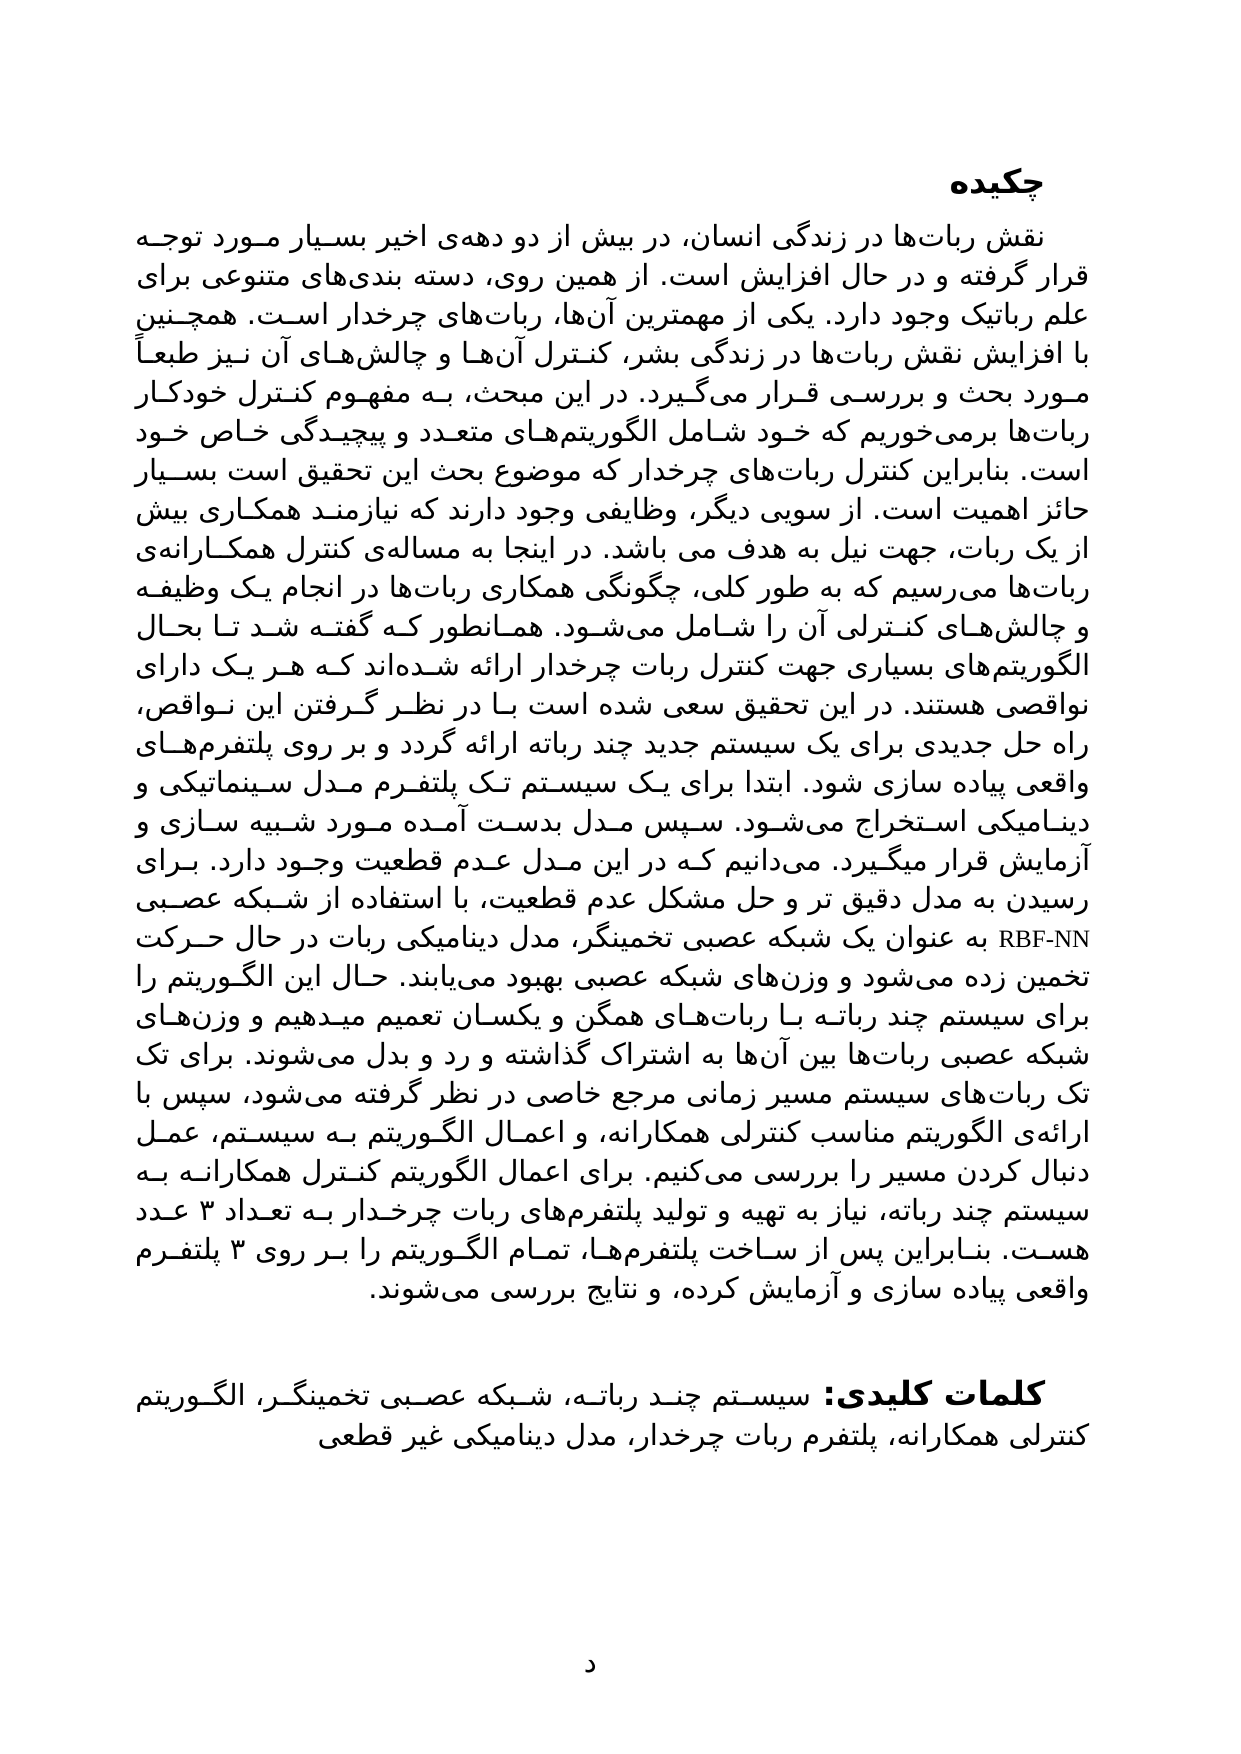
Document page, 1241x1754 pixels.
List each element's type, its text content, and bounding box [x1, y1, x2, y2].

text نقش ربات‌ها در زندگی انسان،‌ در بیش از دو دهه‌ی اخیر بسیار مورد توجه قرار گرفته و در حال افزایش است. از همین روی، دسته بندی‌های متنوعی برای علم رباتیک وجود دارد. یکی از مهمترین آن‌ها،‌ ربات‌های چرخدار است. همچنین با افزایش نقش ربات‌ها در زندگی بشر، کنترل آن‌ها و چالش‌های آن نیز طبعاً مورد بحث و بررسی قرار می‌گیرد. در این مبحث، به مفهوم کنترل خودکار ربات‌ها برمی‌خوریم که خود شامل الگوریتم‌های متعدد و پیچیدگی خاص خود است. بنابراین کنترل ربات‌های چرخدار که موضوع بحث این تحقیق است بسیار حائز اهمیت است. از سویی دیگر،‌ وظایفی وجود دارند که نیازمند همکاری بیش از یک ربات، جهت نیل به هدف می ‌باشد. در اینجا به مساله‌ی کنترل همکارانه‌ی ربات‌ها می‌رسیم که به طور کلی، چگونگی همکاری ربات‌ها در انجام یک وظیفه و چالش‌های کنترلی آن‌ را شامل می‌شود. همانطور که گفته شد تا بحال الگوریتم‌های بسیاری جهت کنترل ربات چرخدار ارائه شده‌اند که هر یک دارای نواقصی هستند. در این تحقیق سعی شده است با در نظر گرفتن این نواقص،‌ راه حل جدیدی برای یک سیستم جدید چند رباته ارائه گردد و بر روی پلتفرم‌های واقعی پیاده سازی شود. ابتدا برای یک سیستم تک پلتفرم مدل سینماتیکی و دینامیکی استخراج می‌شود. سپس مدل بدست آمده مورد شبیه سازی و آزمایش قرار میگیرد. می‌دانیم که در این مدل عدم قطعیت وجود دارد. برای رسیدن به مدل دقیق تر و حل مشکل عدم قطعیت، با استفاده از شبکه عصبی RBF-NN به عنوان یک شبکه عصبی تخمینگر، مدل دینامیکی ربات در حال حرکت تخمین زده می‌شود و وزن‌های شبکه عصبی بهبود می‌یابند. حال این الگوریتم را برای سیستم چند رباته با ربات‌های همگن و یکسان تعمیم میدهیم و وزن‌های شبکه عصبی ربات‌ها بین آن‌ها به اشتراک گذاشته و رد و بدل می‌شوند. برای تک تک ربات‌های سیستم مسیر زمانی مرجع خاصی در نظر گرفته می‌شود، سپس با ارائه‌ی الگوریتم مناسب کنترلی همکارانه، و اعمال الگوریتم به سیستم، عمل دنبال کردن مسیر را بررسی می‌کنیم. برای اعمال الگوریتم کنترل همکارانه به سیستم چند رباته،‌ نیاز به تهیه و تولید پلتفرم‌های ربات چرخدار به تعداد ۳ عدد هست. بنابراین پس از ساخت پلتفرم‌ها، تمام الگوریتم را بر روی ۳ پلتفرم واقعی پیاده سازی و آزمایش کرده، و نتایج بررسی می‌شوند. [135, 219, 1090, 1305]
text چکیده [135, 162, 1090, 201]
text کلمات کلیدی: سیستم چند رباته، شبکه عصبی تخمینگر، الگوریتم کنترلی همکارانه، پلتفرم ربات چرخدار، مدل دینامیکی غیر قطعی [135, 1374, 1090, 1452]
